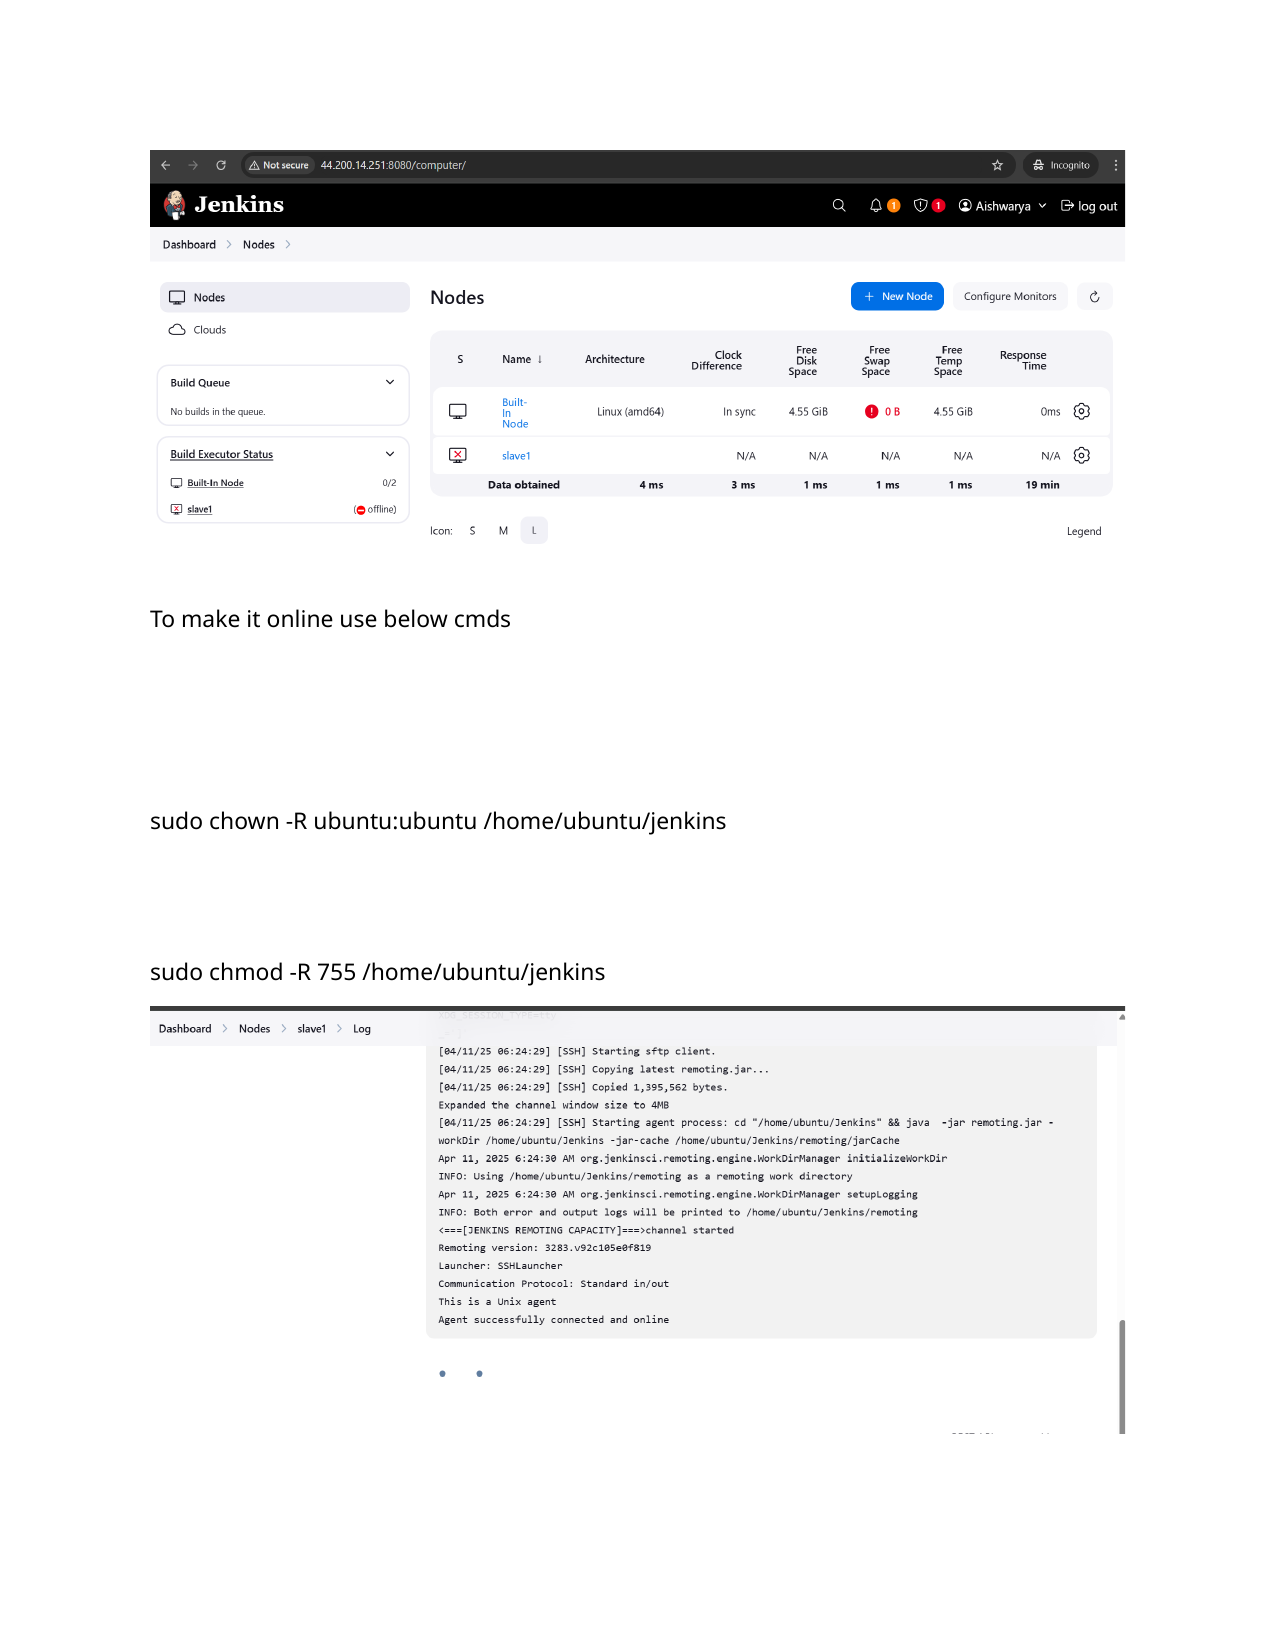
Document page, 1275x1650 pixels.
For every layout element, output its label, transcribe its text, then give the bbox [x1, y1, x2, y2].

picture [150, 150, 1125, 584]
text sudo chown -R ubuntu:ubuntu /home/ubuntu/jenkins [150, 804, 1125, 836]
text To make it online use below cmds [150, 603, 1125, 634]
picture [150, 1006, 1125, 1434]
text sudo chmod -R 755 /home/ubuntu/jenkins [150, 956, 1125, 987]
